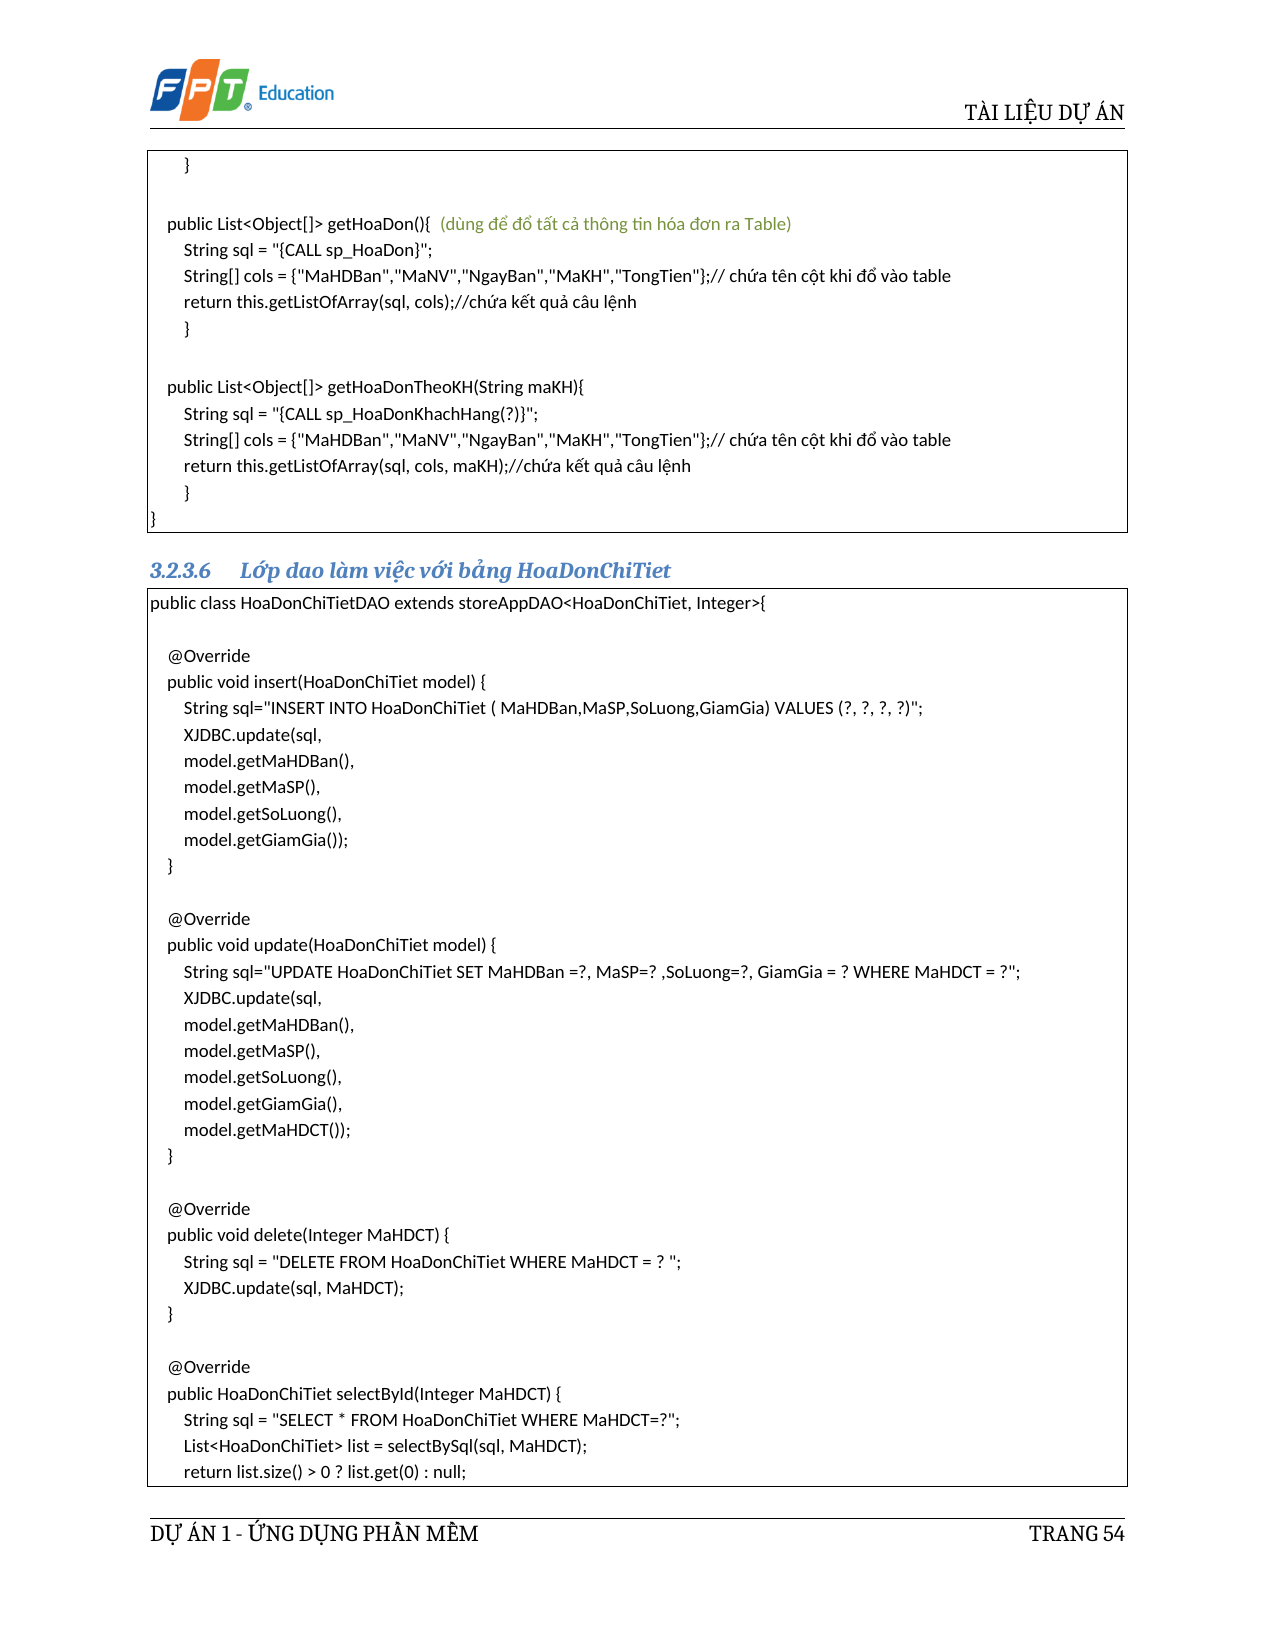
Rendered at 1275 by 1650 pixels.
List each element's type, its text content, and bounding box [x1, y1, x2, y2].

text XJDBC.update(sql, MaHDCT); [148, 1273, 1127, 1299]
text String sql="UPDATE HoaDonChiTiet SET MaHDBan =?, MaSP=? ,SoLuong=?, GiamGia = ? WHERE MaHDCT = ?"; [148, 957, 1127, 983]
picture [150, 59, 336, 121]
text model.getMaHDBan(), [148, 746, 1127, 772]
text } [148, 504, 1127, 532]
text } [148, 1299, 1127, 1326]
text public void insert(HoaDonChiTiet model) { [148, 667, 1127, 693]
text public List<Object[]> getHoaDonTheoKH(String maKH){ [148, 372, 1127, 398]
text model.getMaSP(), [148, 1036, 1127, 1062]
text String sql = "{CALL sp_HoaDon}"; [148, 235, 1127, 261]
text public List<Object[]> getHoaDon(){ (dùng để đổ tất cả thông tin hóa đơn ra Table) [148, 208, 1127, 234]
text @Override [148, 1194, 1127, 1220]
text public HoaDonChiTiet selectById(Integer MaHDCT) { [148, 1378, 1127, 1404]
text String[] cols = {"MaHDBan","MaNV","NgayBan","MaKH","TongTien"};// chứa tên cột khi đổ vào table [148, 261, 1127, 287]
text return this.getListOfArray(sql, cols);//chứa kết quả câu lệnh [148, 288, 1127, 314]
text model.getGiamGia()); [148, 825, 1127, 851]
text @Override [148, 641, 1127, 667]
text XJDBC.update(sql, [148, 720, 1127, 746]
text String sql="INSERT INTO HoaDonChiTiet ( MaHDBan,MaSP,SoLuong,GiamGia) VALUES (?, ?, ?, ?)"; [148, 693, 1127, 719]
text return this.getListOfArray(sql, cols, maKH);//chứa kết quả câu lệnh [148, 452, 1127, 478]
text } [148, 478, 1127, 504]
text String sql = "{CALL sp_HoaDonKhachHang(?)}"; [148, 399, 1127, 425]
text } [148, 314, 1127, 340]
text String[] cols = {"MaHDBan","MaNV","NgayBan","MaKH","TongTien"};// chứa tên cột khi đổ vào table [148, 425, 1127, 451]
text String sql = "DELETE FROM HoaDonChiTiet WHERE MaHDCT = ? "; [148, 1247, 1127, 1273]
text model.getMaHDCT()); [148, 1115, 1127, 1141]
text model.getGiamGia(), [148, 1089, 1127, 1115]
text public void update(HoaDonChiTiet model) { [148, 931, 1127, 957]
text public void delete(Integer MaHDCT) { [148, 1220, 1127, 1246]
text } [148, 1141, 1127, 1167]
text model.getMaSP(), [148, 772, 1127, 798]
text return list.size() > 0 ? list.get(0) : null; [148, 1458, 1127, 1486]
text String sql = "SELECT * FROM HoaDonChiTiet WHERE MaHDCT=?"; [148, 1405, 1127, 1431]
text @Override [148, 1352, 1127, 1378]
text } [148, 851, 1127, 877]
text model.getSoLuong(), [148, 799, 1127, 825]
text model.getMaHDBan(), [148, 1009, 1127, 1036]
text model.getSoLuong(), [148, 1062, 1127, 1088]
subtitle Lớp dao làm việc với bảng HoaDonChiTiet [150, 558, 1125, 584]
text XJDBC.update(sql, [148, 983, 1127, 1009]
text @Override [148, 904, 1127, 930]
text public class HoaDonChiTietDAO extends storeAppDAO<HoaDonChiTiet, Integer>{ [148, 589, 1127, 614]
text List<HoaDonChiTiet> list = selectBySql(sql, MaHDCT); [148, 1431, 1127, 1457]
text } [148, 151, 1127, 176]
